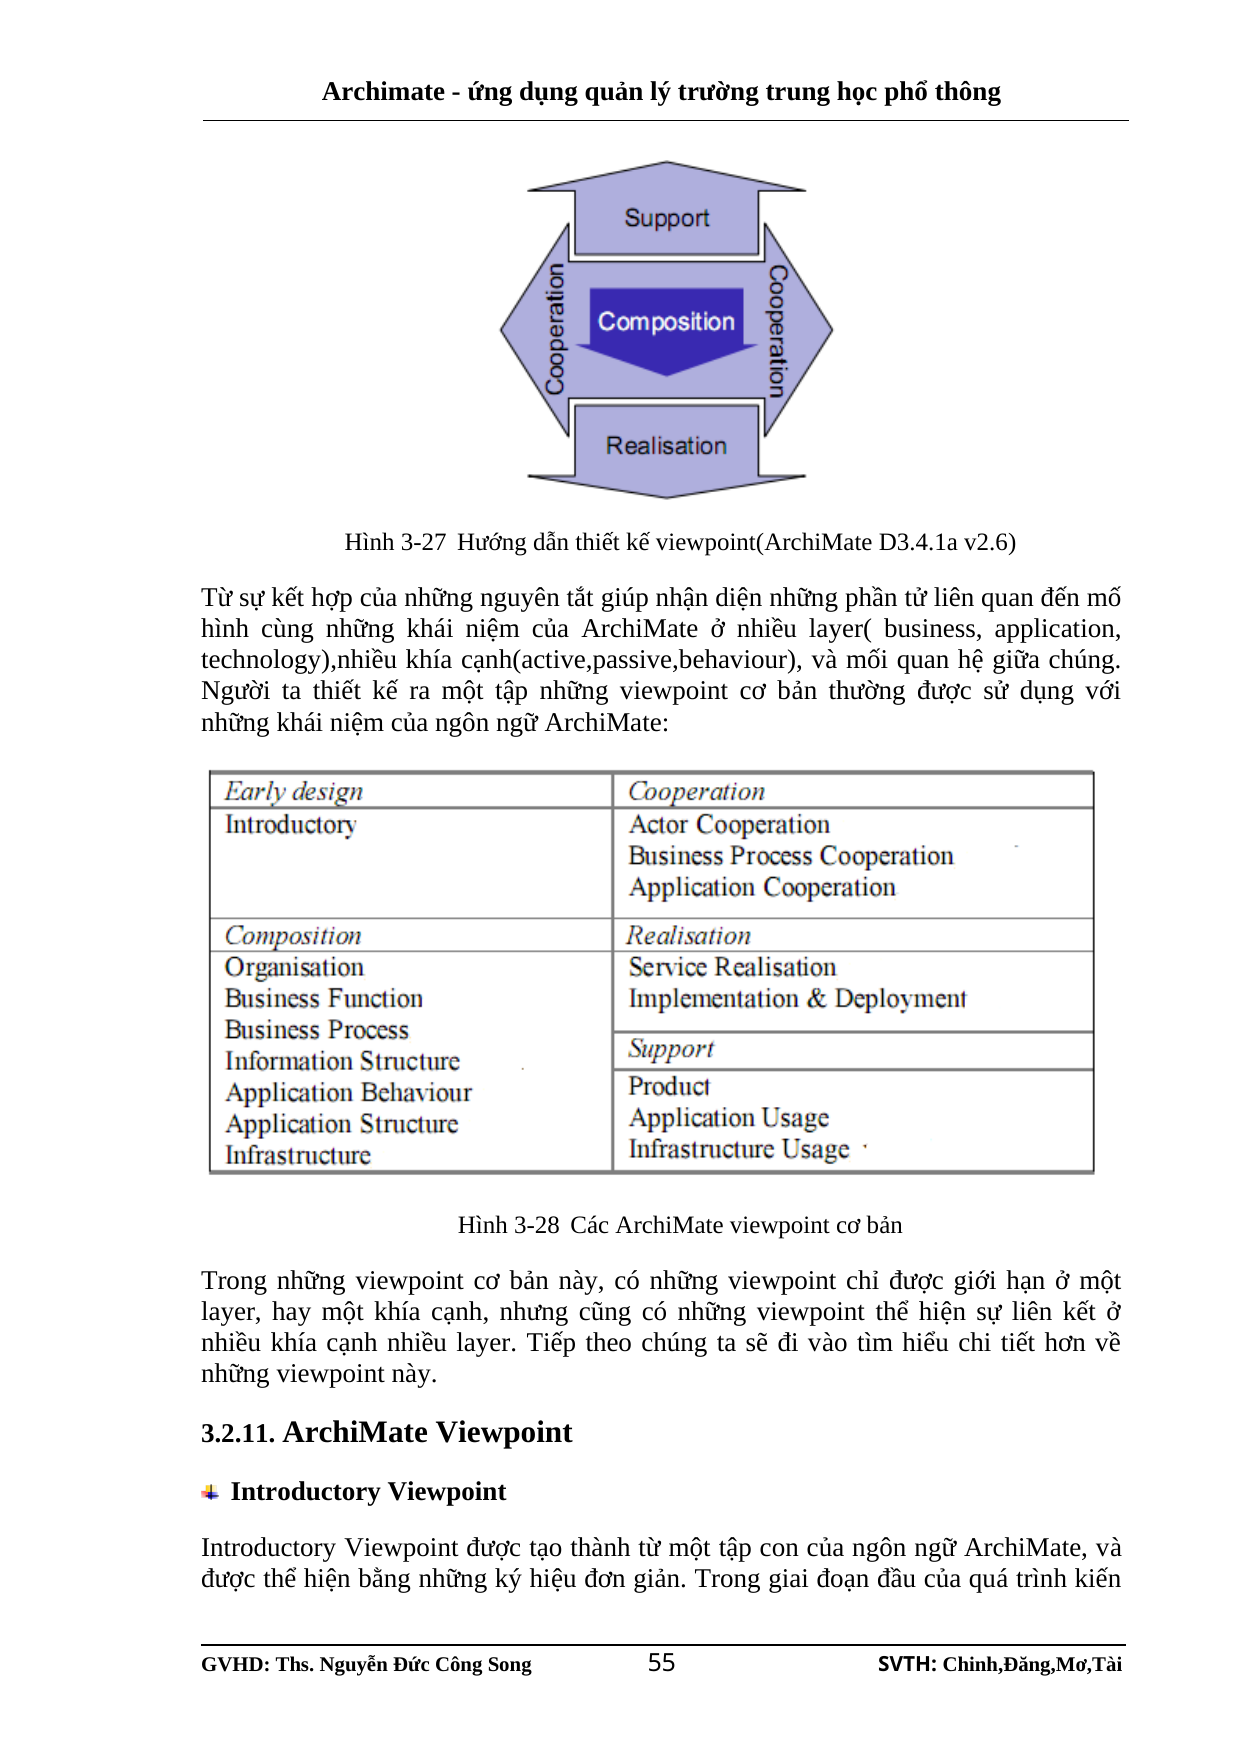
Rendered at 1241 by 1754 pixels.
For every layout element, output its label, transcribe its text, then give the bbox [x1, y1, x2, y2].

text Trong những viewpoint cơ bản này, có những viewpoint chỉ được giới hạn ở một layer, hay một khía cạnh, nhưng cũng có những viewpoint thể hiện sự liên kết ở nhiều khía cạnh nhiều layer. Tiếp theo chúng ta sẽ đi vào tìm hiểu chi tiết hơn về những viewpoint này. [201, 1264, 1122, 1389]
picture [201, 1483, 219, 1500]
list ArchiMate Viewpoint [201, 1414, 1122, 1450]
picture [457, 159, 866, 503]
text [201, 1531, 1122, 1593]
text Hướng dẫn thiết kế viewpoint(ArchiMate D3.4.1a v2.6) [238, 527, 1122, 556]
picture [200, 761, 1123, 1186]
text Các ArchiMate viewpoint cơ bản [238, 1210, 1122, 1239]
text Introductory Viewpoint [201, 1475, 1122, 1506]
text Từ sự kết hợp của những nguyên tắt giúp nhận diện những phần tử liên quan đến mố hình cùng những khái niệm của ArchiMate ở nhiều layer( business, application, technology),nhiều khía cạnh(active,passive,behaviour), và mối quan hệ giữa chúng. Người ta thiết kế ra một tập những viewpoint cơ bản thường được sử dụng với những khái niệm của ngôn ngữ ArchiMate: [201, 581, 1122, 737]
